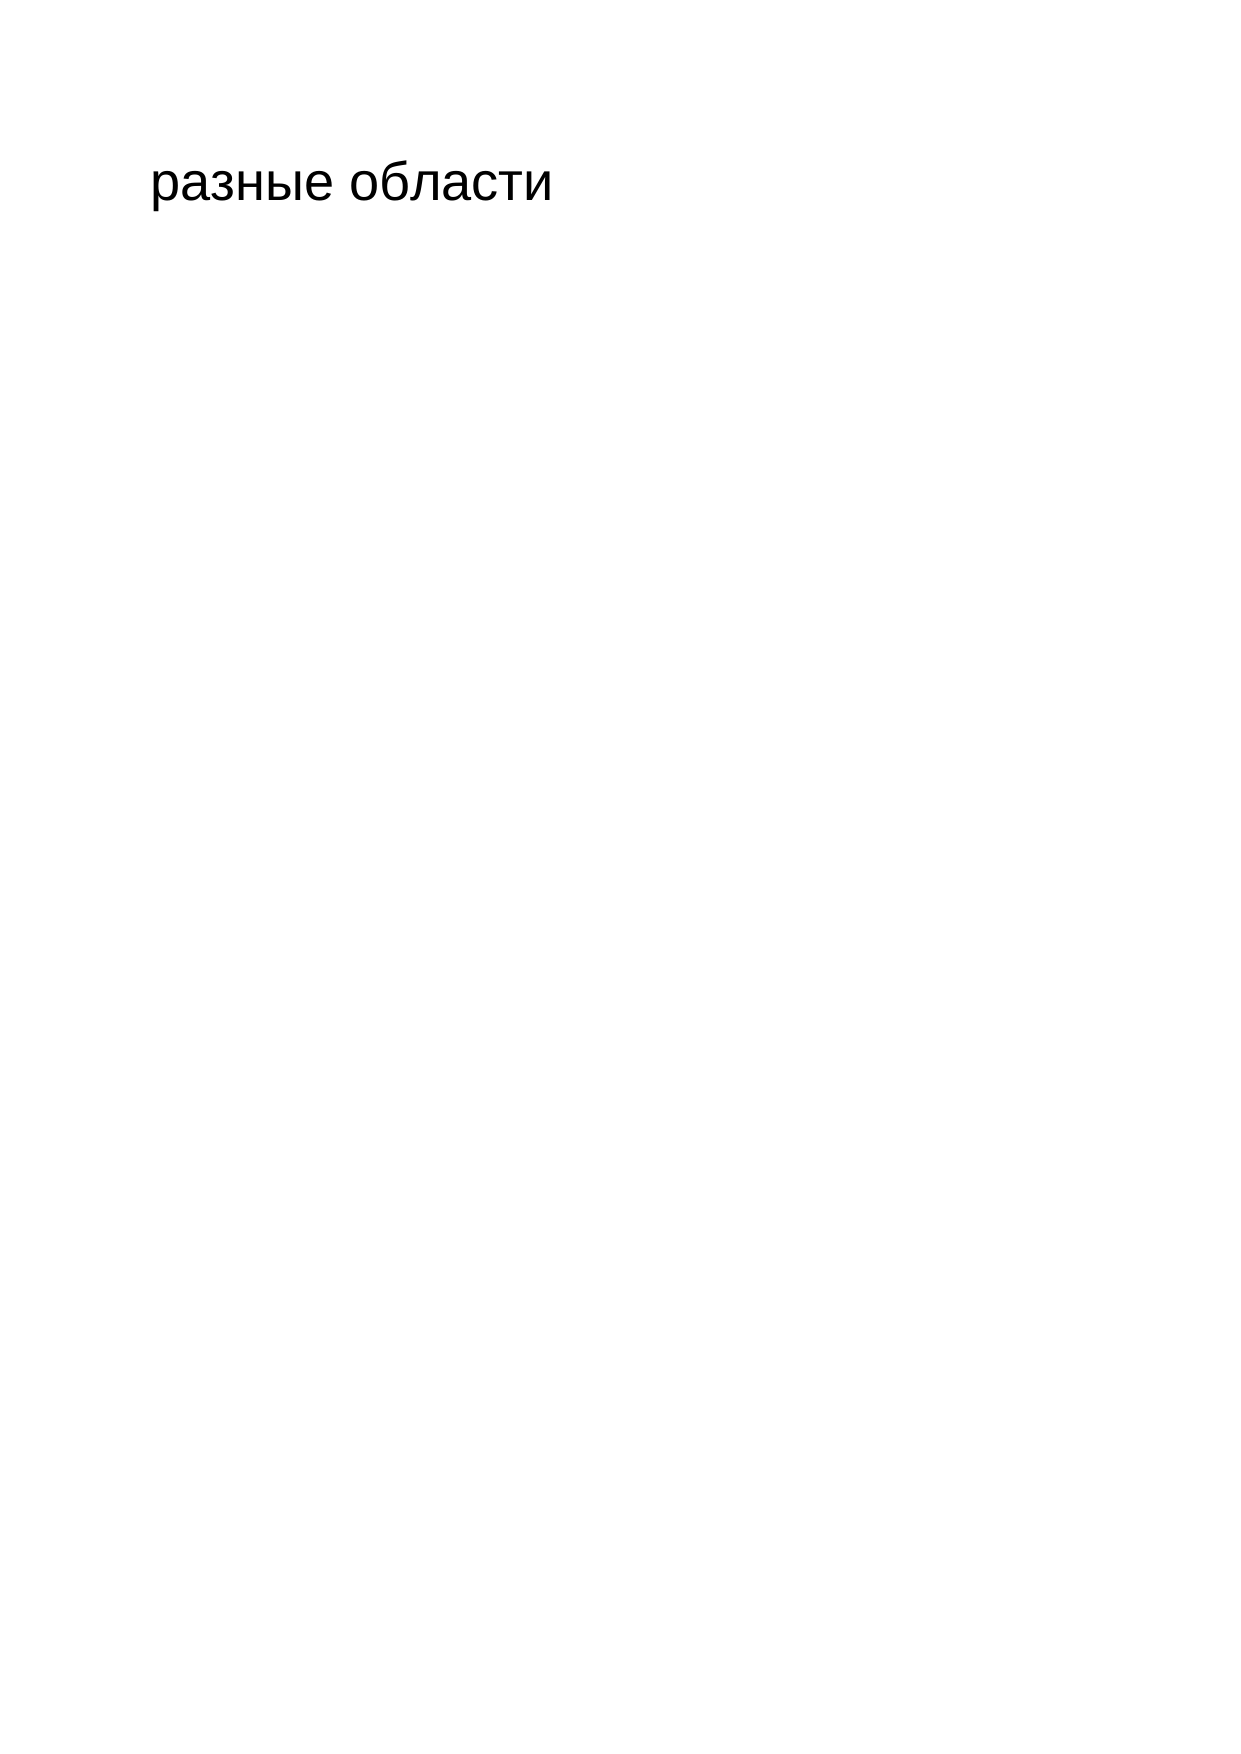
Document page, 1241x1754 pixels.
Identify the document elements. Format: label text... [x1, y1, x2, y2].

title разные области [150, 150, 1090, 212]
